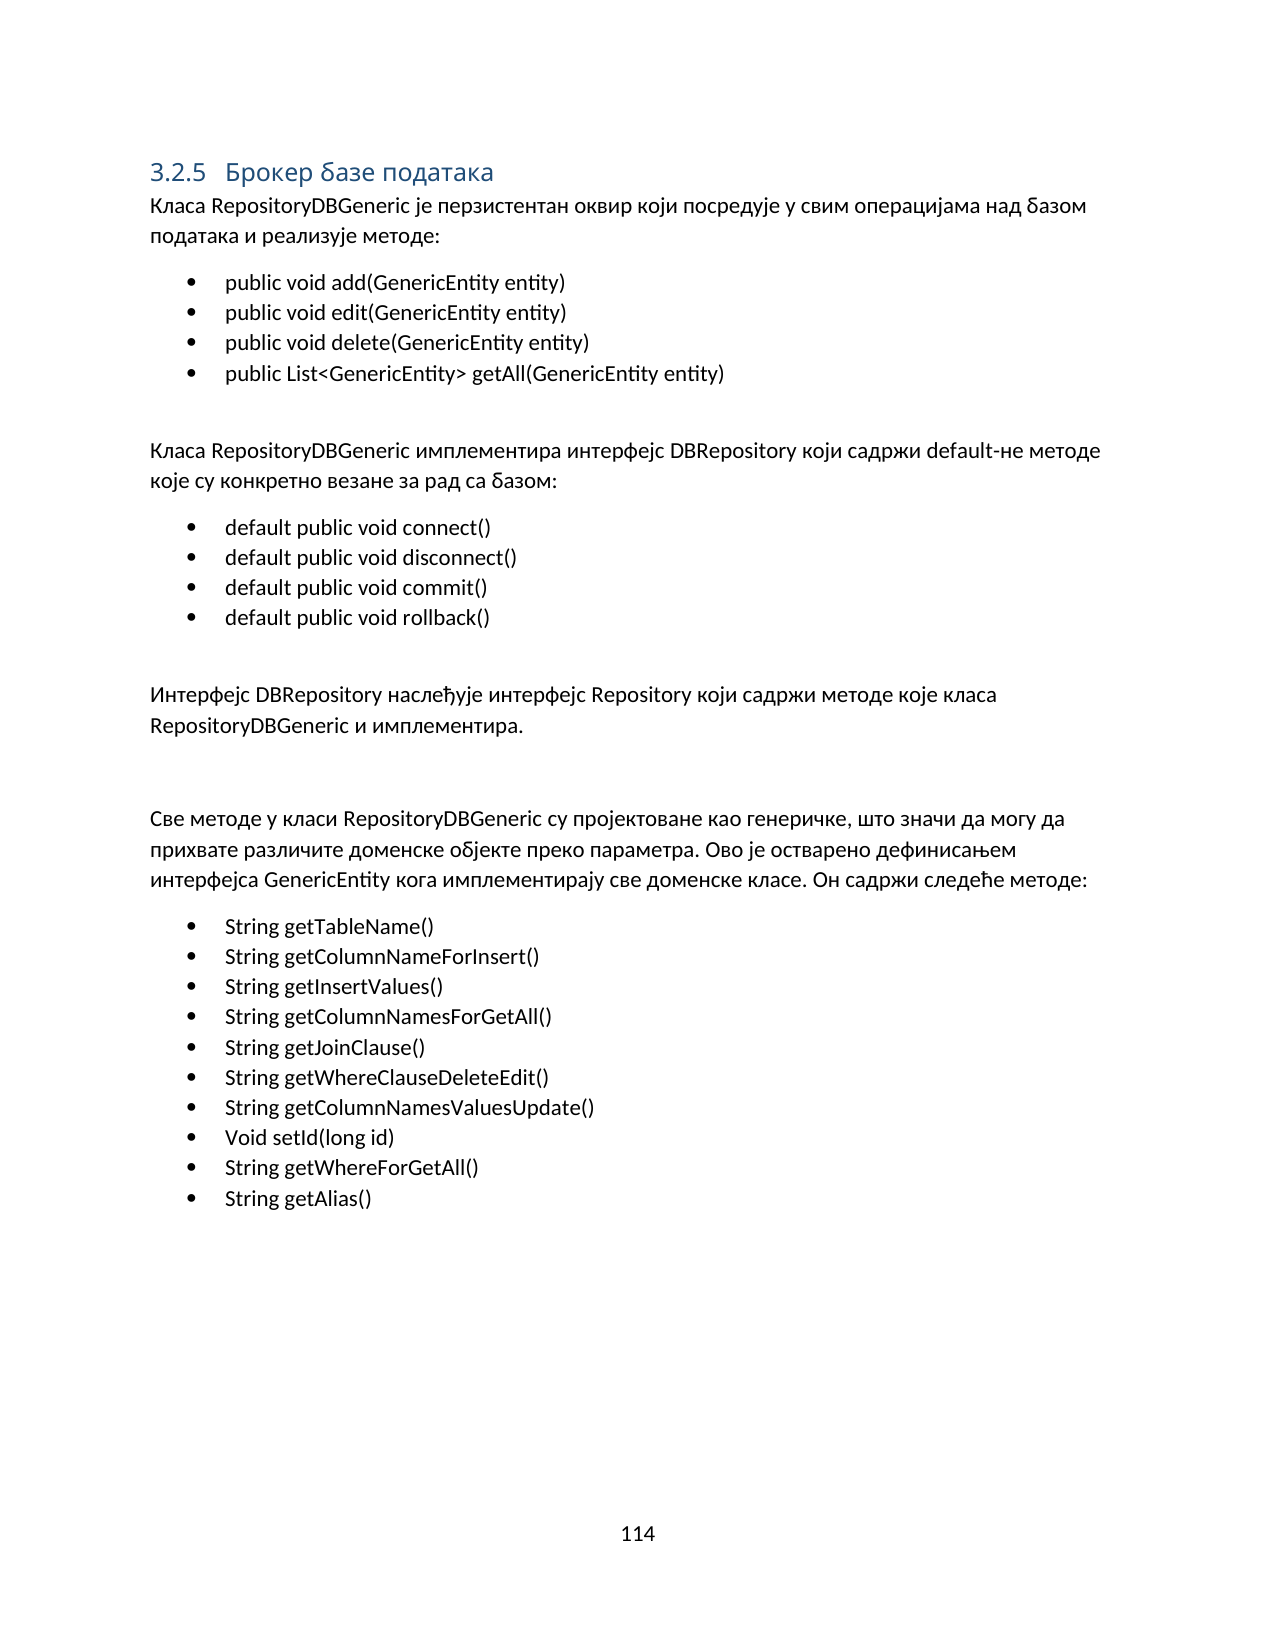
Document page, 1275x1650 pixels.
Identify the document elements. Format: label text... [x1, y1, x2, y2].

list String getColumnNamesForGetAll() [187, 1002, 1125, 1030]
list String getAlias() [187, 1184, 1125, 1212]
list default public void commit() [187, 573, 1125, 601]
text Све методе у класи RepositoryDBGeneric су пројектоване као генеричке, што значи да могу да прихвате различите доменске објекте преко параметра. Ово је остварено дефинисањем интерфејса GenericEntity кога имплементирају све доменске класе. Он садржи следеће методе: [150, 804, 1125, 893]
list public List<GenericEntity> getAll(GenericEntity entity) [187, 359, 1125, 387]
text Класа RepositoryDBGeneric имплементира интерфејс DBRepository који садржи default-не методе које су конкретно везане за рад са базом: [150, 436, 1125, 494]
list String getColumnNamesValuesUpdate() [187, 1093, 1125, 1121]
list String getInsertValues() [187, 972, 1125, 1000]
list public void delete(GenericEntity entity) [187, 328, 1125, 356]
list public void edit(GenericEntity entity) [187, 298, 1125, 326]
list String getJoinClause() [187, 1033, 1125, 1061]
list String getTableName() [187, 912, 1125, 940]
list String getWhereForGetAll() [187, 1153, 1125, 1181]
list String getColumnNameForInsert() [187, 942, 1125, 970]
text Интерфејс DBRepository наслеђује интерфејс Repository који садржи методе које класа RepositoryDBGeneric и имплементира. [150, 681, 1125, 739]
subtitle Брокер базе података [150, 154, 1125, 188]
list default public void rollback() [187, 603, 1125, 631]
list default public void connect() [187, 513, 1125, 541]
text Класа RepositoryDBGeneric је перзистентан оквир који посредује у свим операцијама над базом података и реализује методе: [150, 191, 1125, 249]
list default public void disconnect() [187, 543, 1125, 571]
list public void add(GenericEntity entity) [187, 268, 1125, 296]
list Void setId(long id) [187, 1123, 1125, 1151]
list String getWhereClauseDeleteEdit() [187, 1063, 1125, 1091]
